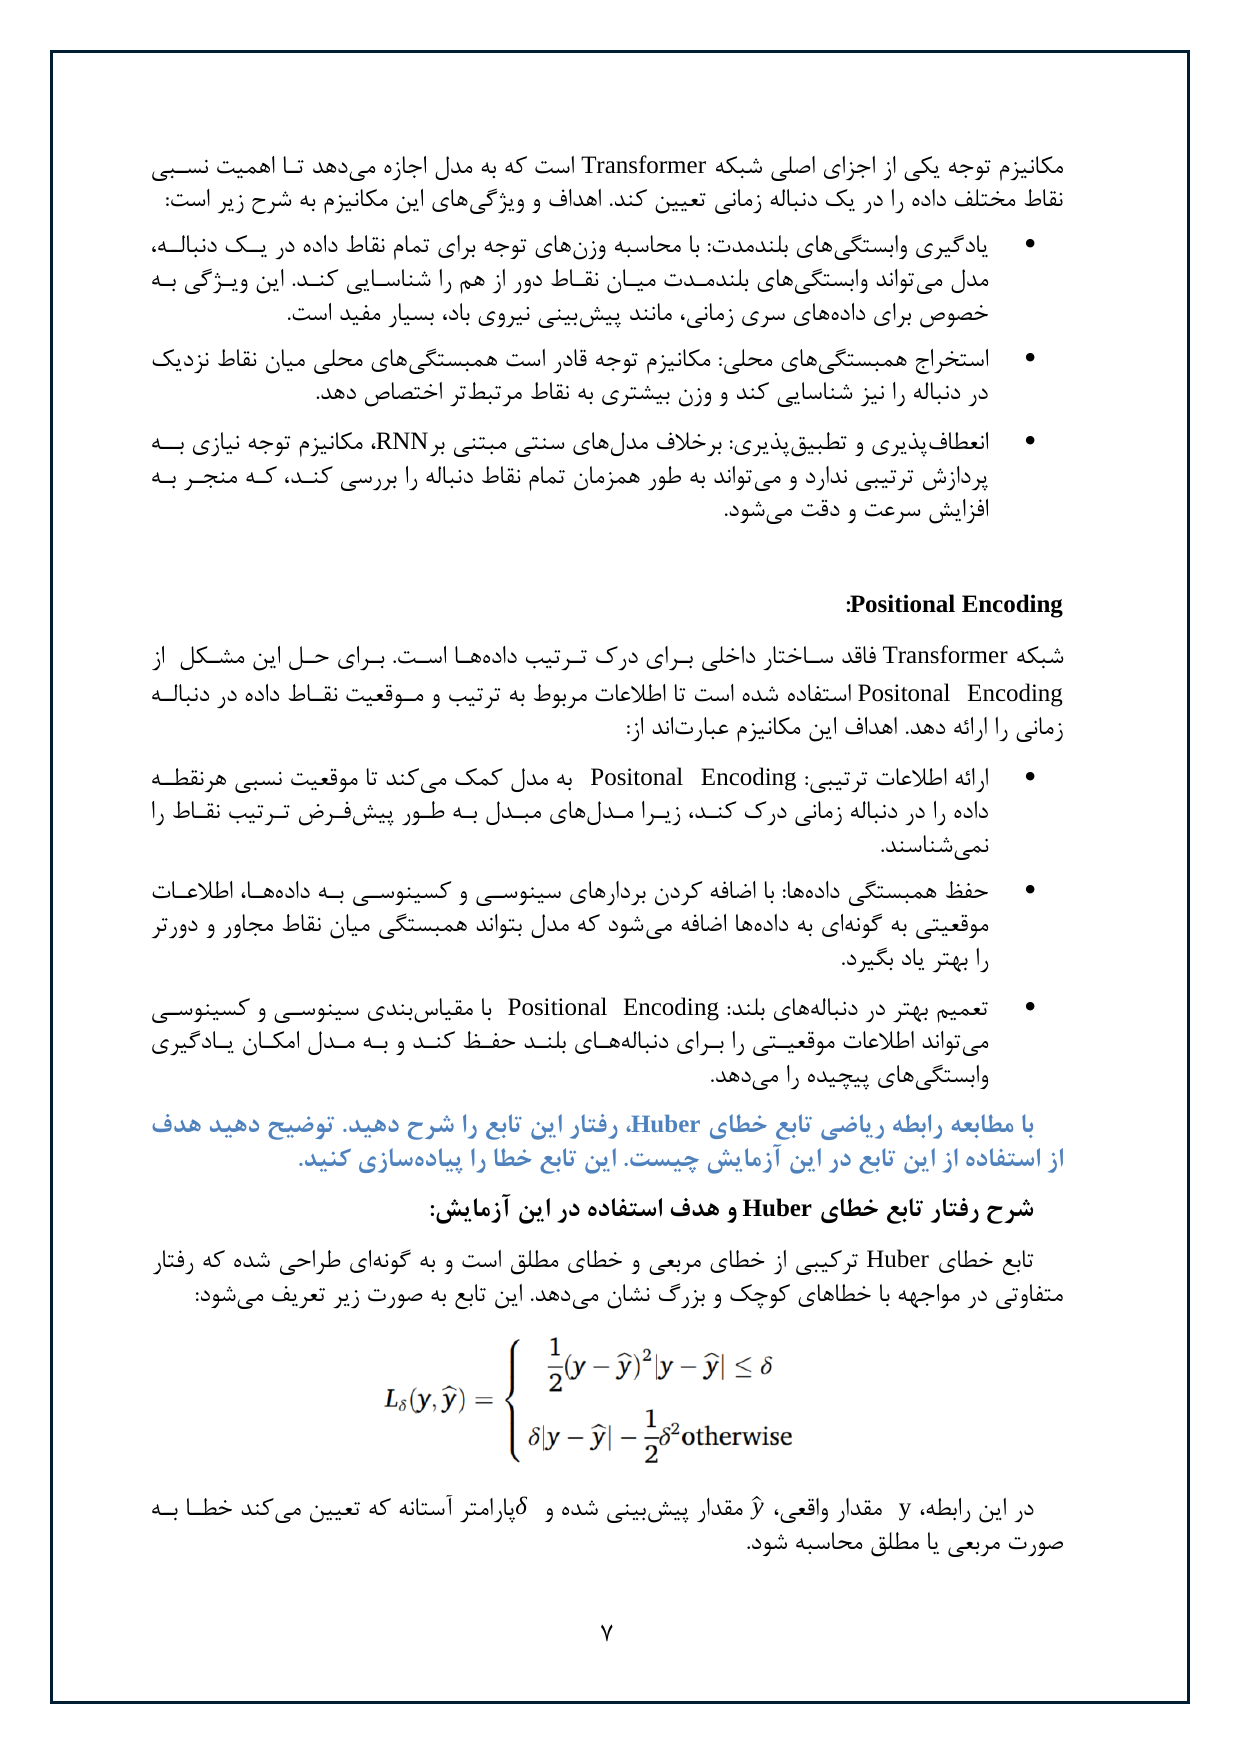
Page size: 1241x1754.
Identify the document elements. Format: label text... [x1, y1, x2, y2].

list ارائه اطلاعات ترتیبی: Positonal Encoding به مدل کمک می‌کند تا موقعیت نسبی هرنقطه داده را در دنباله زمانی درک کند، زیرا مدل‌های مبدل به طور پیش‌فرض ترتیب نقاط را نمی‌شناسند. [150, 762, 1026, 862]
list استخراج همبستگی‌های محلی: مکانیزم توجه قادر است همبستگی‌های محلی میان نقاط نزدیک در دنباله را نیز شناسایی کند و وزن بیشتری به نقاط مرتبط‌تر اختصاص دهد. [150, 347, 1026, 409]
list تعمیم بهتر در دنباله‌های بلند: Positional Encoding با مقیاس‌بندی سینوسی و کسینوسی می‌تواند اطلاعات موقعیتی را برای دنباله‌های بلند حفظ کند و به مدل امکان یادگیری وابستگی‌های پیچیده را می‌دهد. [150, 992, 1026, 1092]
text در این رابطه، y مقدار واقعی، مقدار پیش‌بینی شده و پارامتر آستانه که تعیین می‌کند خطا به صورت مربعی یا مطلق محاسبه شود. [150, 1492, 1063, 1559]
list حفظ همبستگی داده‌ها: با اضافه کردن بردارهای سینوسی و کسینوسی به داده‌ها، اطلاعات موقعیتی به گونه‌ای به داده‌ها اضافه می‌شود که مدل بتواند همبستگی میان نقاط مجاور و دورتر را بهتر یاد بگیرد. [150, 879, 1026, 975]
text با مطابعه رابطه ریاضی تابع خطای Huber، رفتار این تابع را شرح دهید. توضیح دهید هدف از استفاده از این تابع در این آزمایش چیست. این تابع خطا را پیاده‌سازی کنید. [150, 1109, 1063, 1176]
picture [375, 1327, 808, 1476]
text تابع خطای Huber ترکیبی از خطای مربعی و خطای مطلق است و به گونه‌ای طراحی شده که رفتار متفاوتی در مواجهه با خطاهای کوچک و بزرگ نشان می‌دهد. این تابع به صورت زیر تعریف می‌شود: [150, 1244, 1063, 1311]
list یادگیری وابستگی‌های بلندمدت: با محاسبه وزن‌های توجه برای تمام نقاط داده در یک دنباله، مدل می‌تواند وابستگی‌های بلندمدت میان نقاط دور از هم را شناسایی کند. این ویژگی به خصوص برای داده‌های سری زمانی، مانند پیش‌بینی نیروی باد، بسیار مفید است. [150, 234, 1026, 330]
text Positional Encoding: [150, 589, 1063, 623]
text شرح رفتار تابع خطای Huber و هدف استفاده در این آزمایش: [150, 1193, 1063, 1227]
text شبکه Transformer فاقد ساختار داخلی برای درک ترتیب داده‌ها است. برای حل این مشکل از Positonal Encoding استفاده شده است تا اطلاعات مربوط به ترتیب و موقعیت نقاط داده در دنباله زمانی را ارائه دهد. اهداف این مکانیزم عبارت‌اند از: [150, 640, 1063, 745]
list انعطاف‌پذیری و تطبیق‌پذیری: برخلاف مدل‌های سنتی مبتنی برRNN، مکانیزم توجه نیازی به پردازش ترتیبی ندارد و می‌تواند به طور همزمان تمام نقاط دنباله را بررسی کند، که منجر به افزایش سرعت و دقت می‌شود. [150, 426, 1026, 527]
text مکانیزم توجه یکی از اجزای اصلی شبکه Transformer است که به مدل اجازه می‌دهد تا اهمیت نسبی نقاط مختلف داده را در یک دنباله زمانی تعیین کند. اهداف و ویژگی‌های این مکانیزم به شرح زیر است: [150, 150, 1063, 217]
